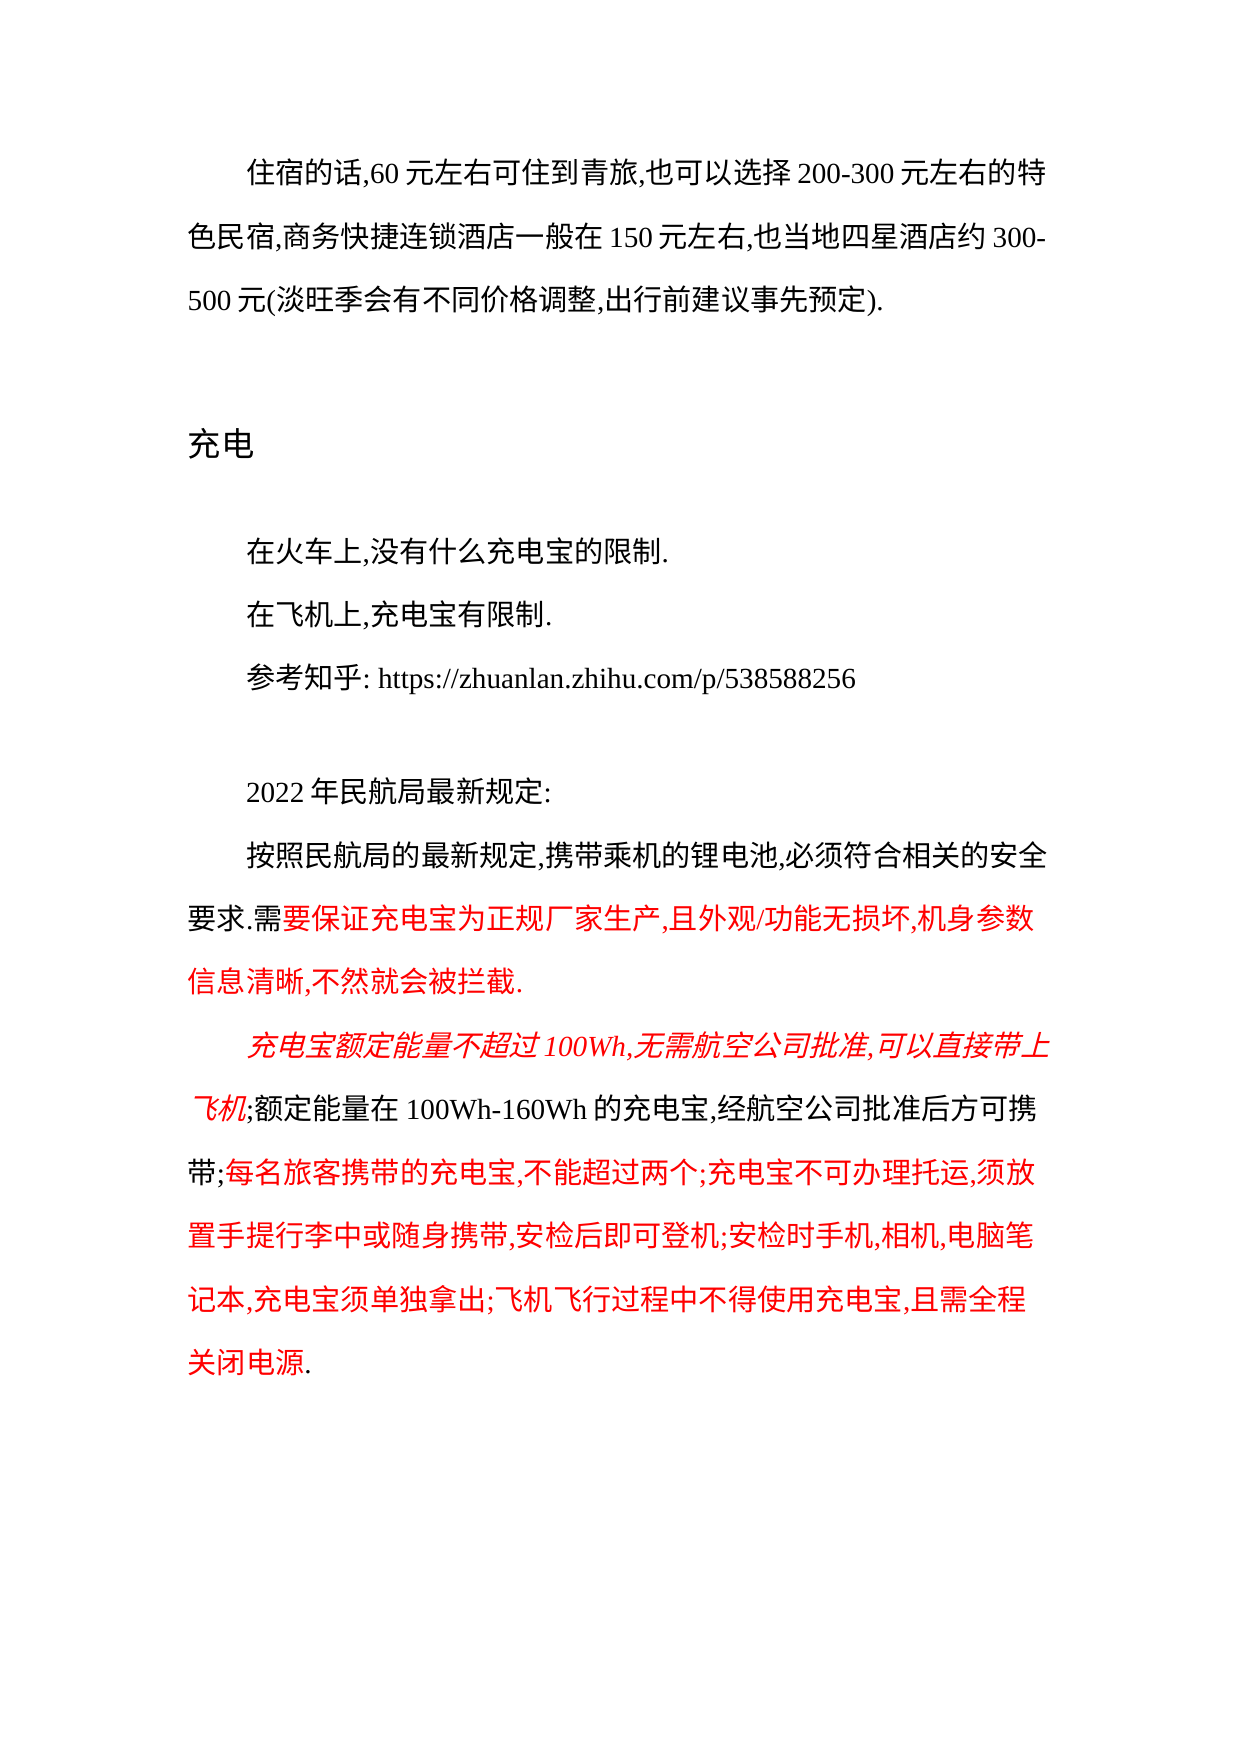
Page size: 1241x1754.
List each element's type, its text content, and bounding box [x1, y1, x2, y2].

text 住宿的话,60元左右可住到青旅,也可以选择200-300元左右的特色民宿,商务快捷连锁酒店一般在150元左右,也当地四星酒店约300-500元(淡旺季会有不同价格调整,出行前建议事先预定). [187, 150, 1053, 319]
text 在飞机上,充电宝有限制. [187, 592, 1053, 634]
text 2022年民航局最新规定: [187, 769, 1053, 811]
text 参考知乎: https://zhuanlan.zhihu.com/p/538588256 [187, 655, 1053, 697]
text 充电宝额定能量不超过100Wh,无需航空公司批准,可以直接带上飞机;额定能量在100Wh-160Wh的充电宝,经航空公司批准后方可携带;每名旅客携带的充电宝,不能超过两个;充电宝不可办理托运,须放置手提行李中或随身携带,安检后即可登机;安检时手机,相机,电脑笔记本,充电宝须单独拿出;飞机飞行过程中不得使用充电宝,且需全程关闭电源. [187, 1022, 1053, 1382]
text 按照民航局的最新规定,携带乘机的锂电池,必须符合相关的安全要求.需要保证充电宝为正规厂家生产,且外观/功能无损坏,机身参数信息清晰,不然就会被拦截. [187, 832, 1053, 1001]
subtitle 充电 [187, 418, 1053, 466]
text 在火车上,没有什么充电宝的限制. [187, 528, 1053, 570]
